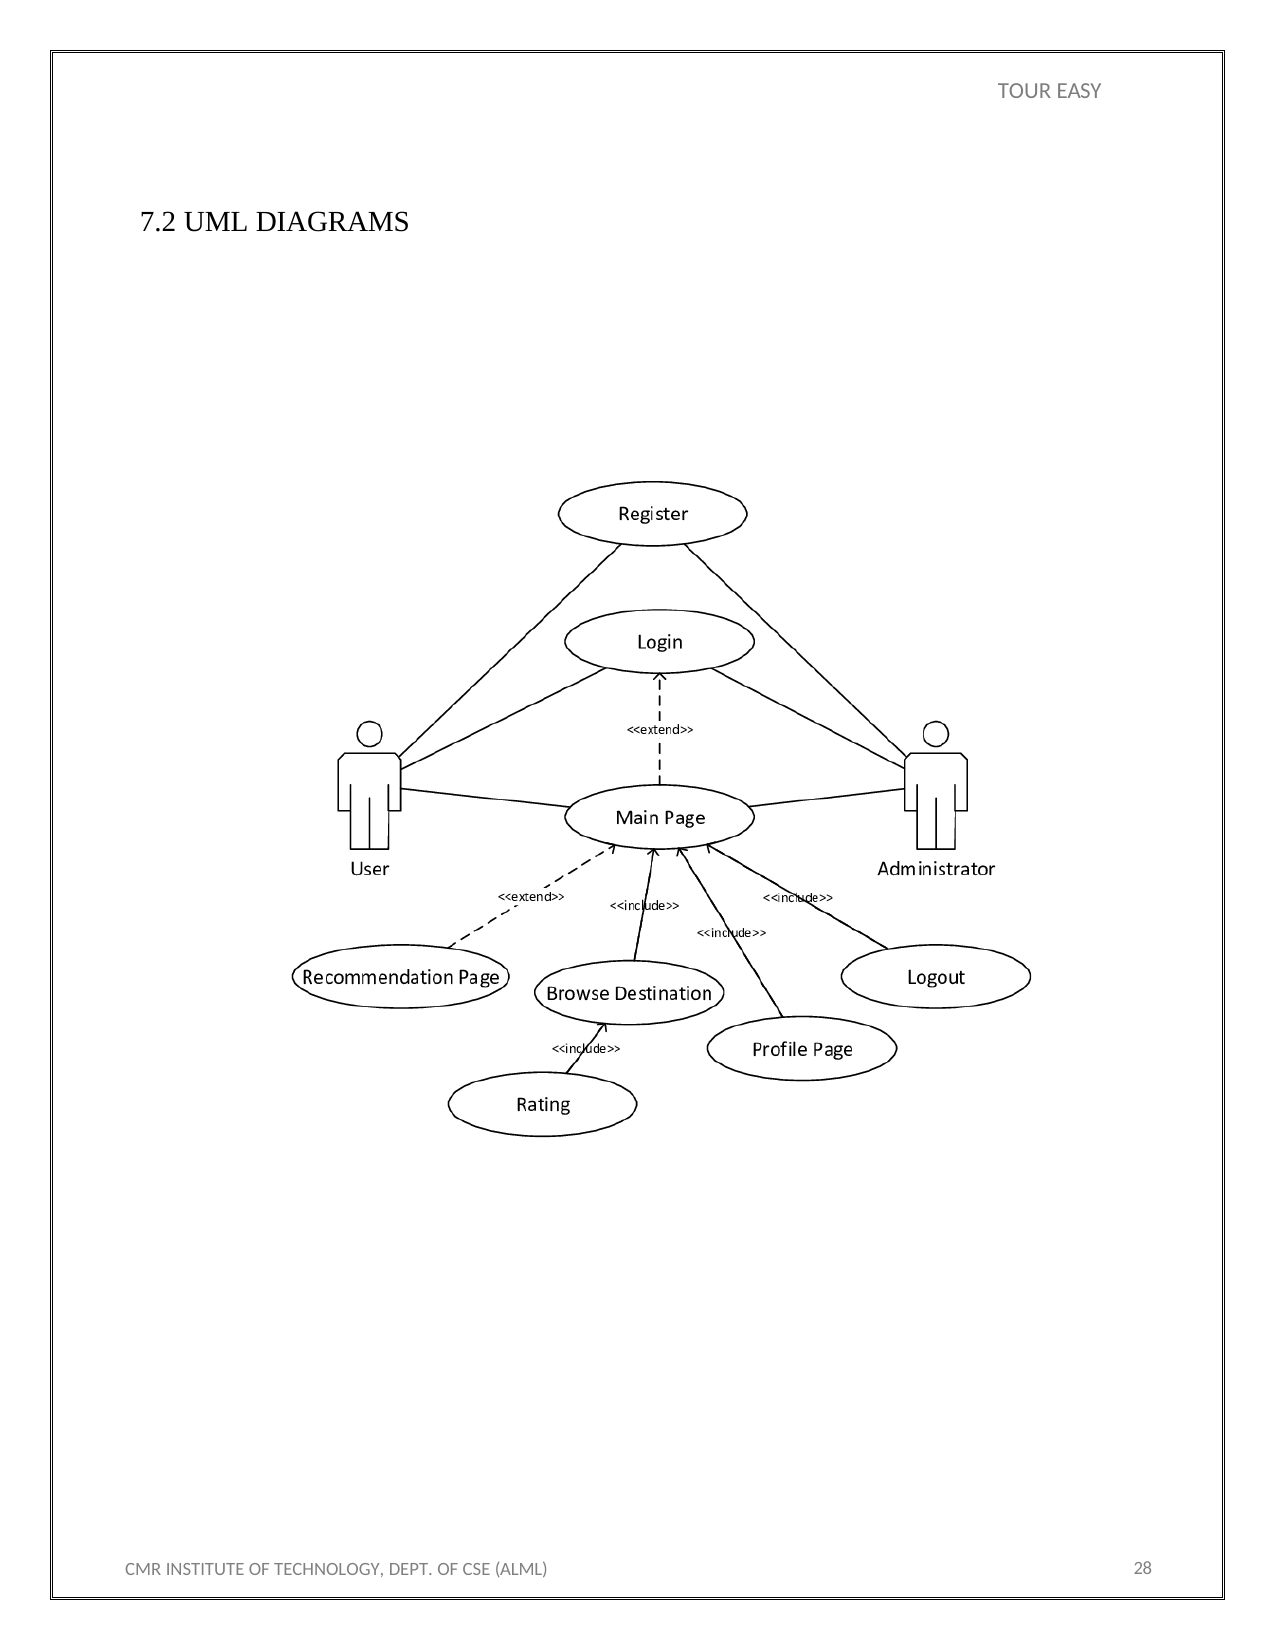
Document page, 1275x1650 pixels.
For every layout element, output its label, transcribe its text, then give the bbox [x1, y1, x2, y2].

list UML DIAGRAMS [139, 204, 1181, 238]
picture [290, 479, 1032, 1138]
